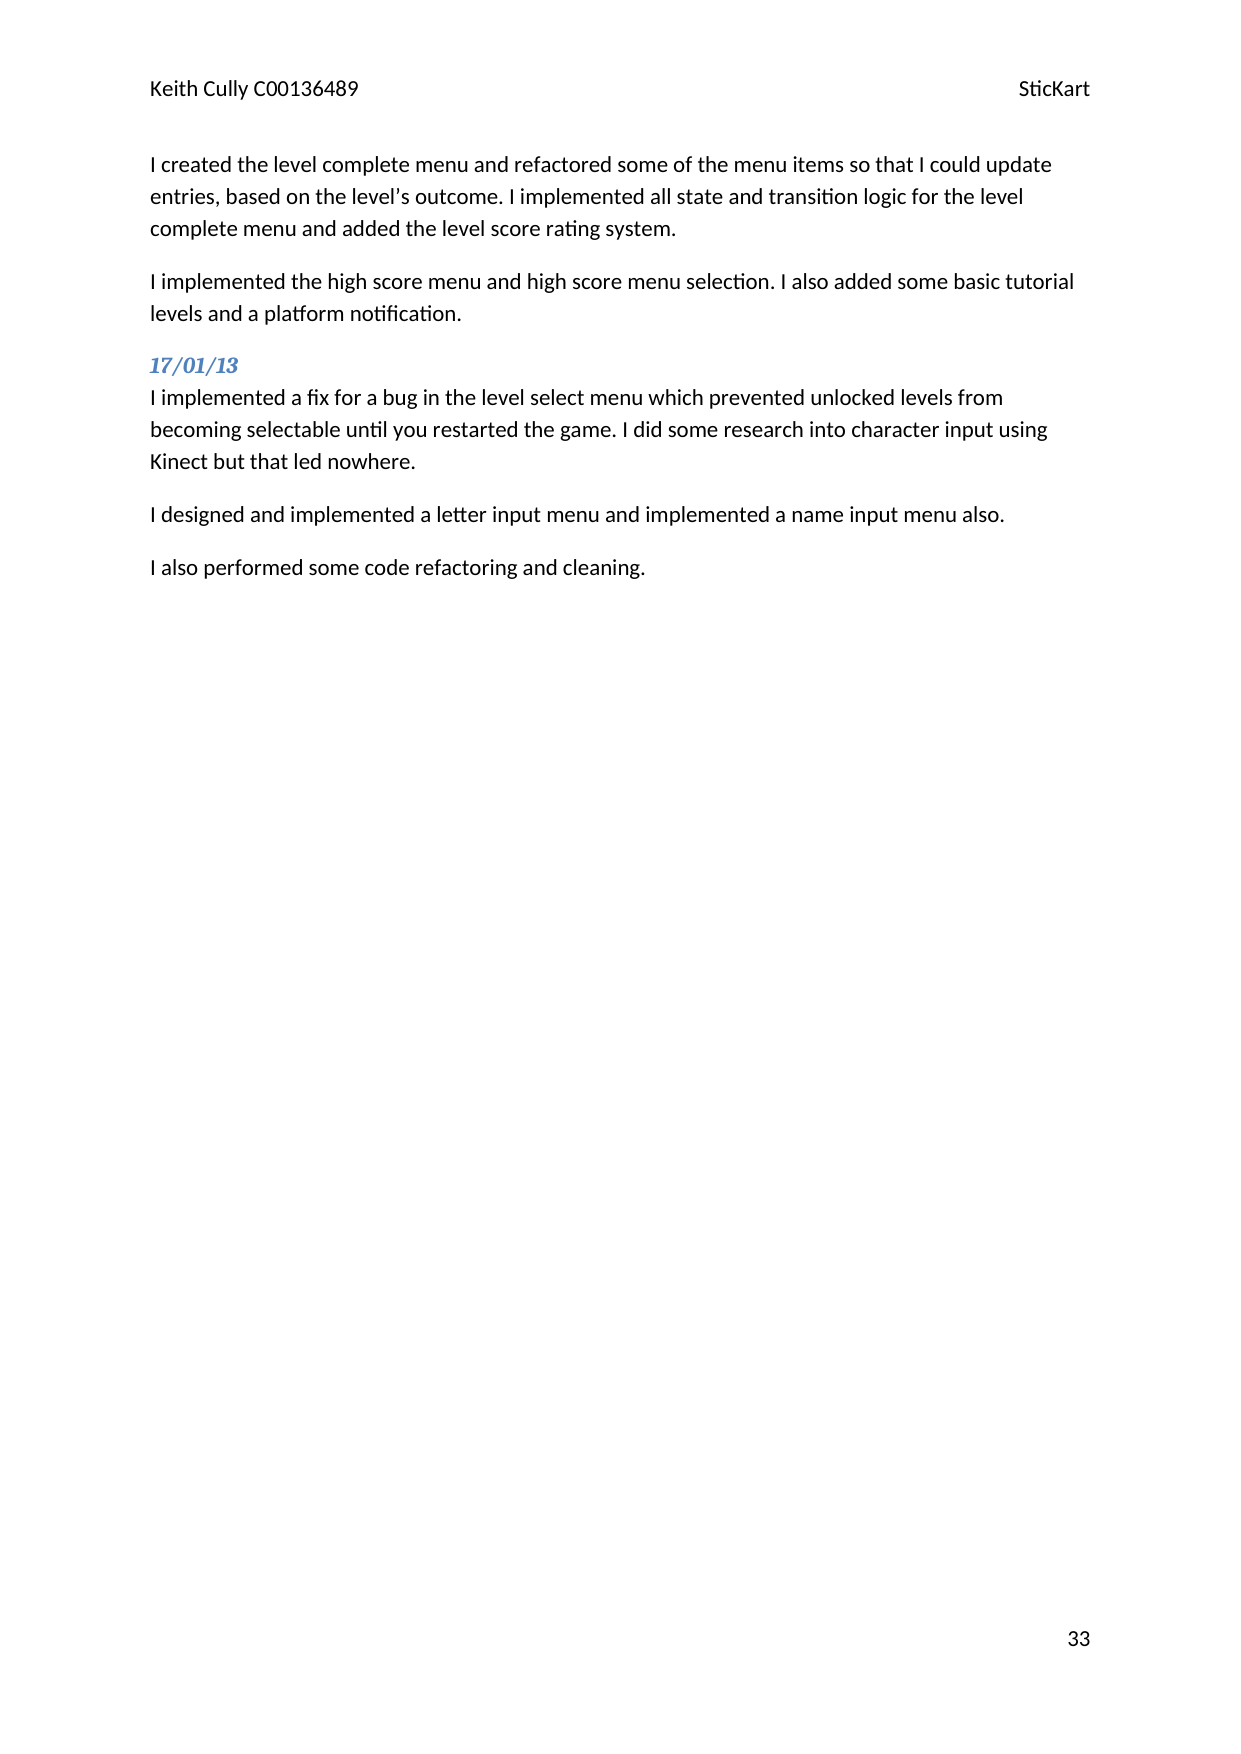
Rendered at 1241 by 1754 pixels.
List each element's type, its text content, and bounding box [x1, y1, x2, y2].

subtitle 17/01/13 [150, 353, 1090, 379]
text I also performed some code refactoring and cleaning. [150, 553, 1090, 581]
text I created the level complete menu and refactored some of the menu items so that I could update entries, based on the level’s outcome. I implemented all state and transition logic for the level complete menu and added the level score rating system. [150, 150, 1090, 242]
text I designed and implemented a letter input menu and implemented a name input menu also. [150, 500, 1090, 528]
text I implemented the high score menu and high score menu selection. I also added some basic tutorial levels and a platform notification. [150, 267, 1090, 328]
text I implemented a fix for a bug in the level select menu which prevented unlocked levels from becoming selectable until you restarted the game. I did some research into character input using Kinect but that led nowhere. [150, 383, 1090, 475]
